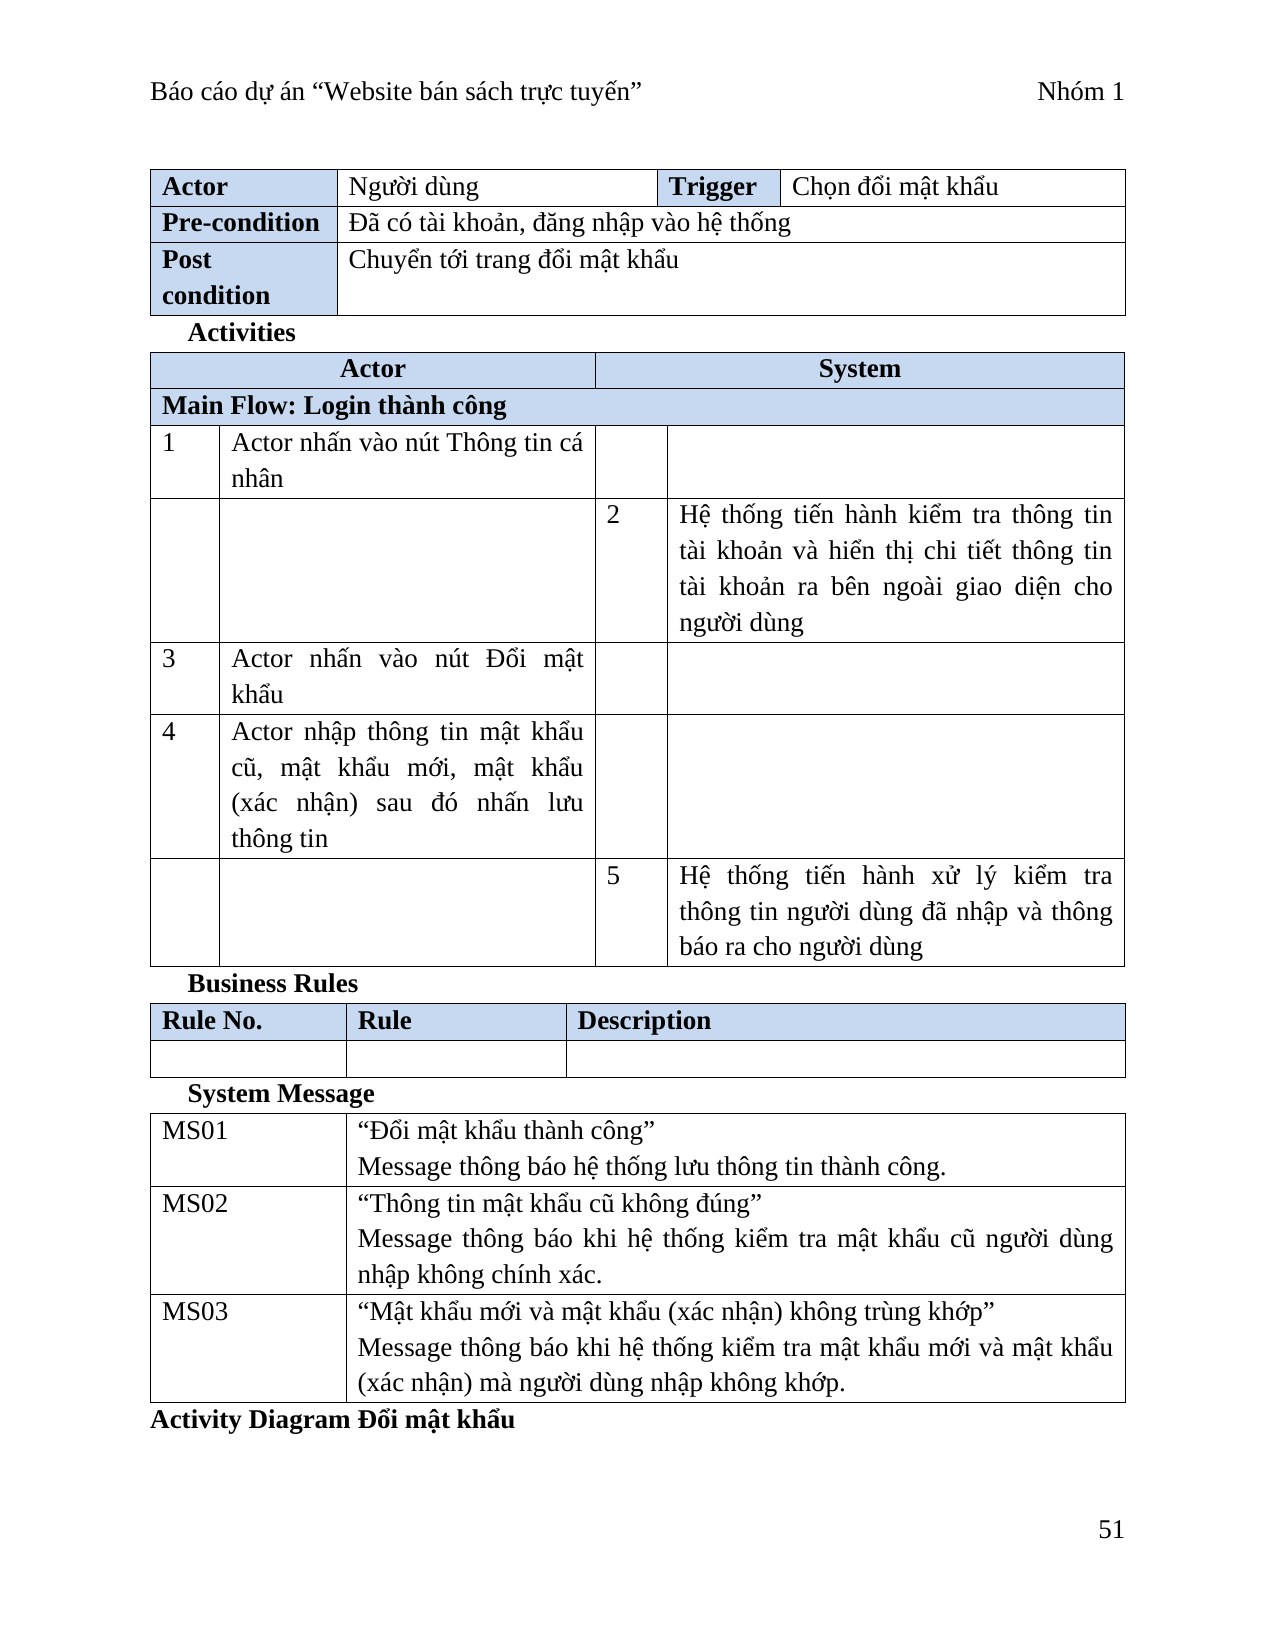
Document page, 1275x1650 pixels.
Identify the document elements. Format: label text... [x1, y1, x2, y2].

table_cell Đã có tài khoản, đăng nhập vào hệ thống [338, 207, 1125, 242]
table_cell Actor nhấn vào nút Thông tin cá nhân [220, 426, 595, 498]
table_header Description [567, 1004, 1125, 1040]
table_cell [596, 426, 667, 498]
table_cell Chuyển tới trang đổi mật khẩu [338, 243, 1125, 315]
table_cell [596, 715, 667, 858]
table_cell Actor nhấn vào nút Đổi mật khẩu [220, 643, 595, 714]
table_cell Người dùng [338, 170, 657, 206]
table_header Rule No. [151, 1004, 346, 1040]
table_cell [220, 499, 595, 642]
table_cell 2 [596, 499, 667, 642]
list Business Rules [187, 967, 1125, 998]
table_cell [220, 859, 595, 966]
table_cell [668, 643, 1124, 714]
table_cell Trigger [658, 170, 780, 206]
table_cell MS02 [151, 1187, 346, 1294]
table_header “Đổi mật khẩu thành công” Message thông báo hệ thống lưu thông tin thành công. [347, 1114, 1125, 1186]
table_header Rule [347, 1004, 566, 1040]
table_cell Chọn đổi mật khẩu [781, 170, 1125, 206]
table_header System [596, 353, 1124, 388]
table_cell 5 [596, 859, 667, 966]
table_header MS01 [151, 1114, 346, 1186]
table_cell “Mật khẩu mới và mật khẩu (xác nhận) không trùng khớp” Message thông báo khi hệ thống kiểm tra mật khẩu mới và mật khẩu (xác nhận) mà người dùng nhập không khớp. [347, 1295, 1125, 1402]
table_cell 4 [151, 715, 219, 858]
table_cell “Thông tin mật khẩu cũ không đúng” Message thông báo khi hệ thống kiểm tra mật khẩu cũ người dùng nhập không chính xác. [347, 1187, 1125, 1294]
table_cell [151, 499, 219, 642]
table_cell [668, 426, 1124, 498]
table_cell Post condition [151, 243, 337, 315]
table_cell [347, 1041, 566, 1077]
table_cell Pre-condition [151, 207, 337, 242]
table_cell [567, 1041, 1125, 1077]
list System Message [187, 1078, 1125, 1109]
table_cell Hệ thống tiến hành kiểm tra thông tin tài khoản và hiển thị chi tiết thông tin tài khoản ra bên ngoài giao diện cho người dùng [668, 499, 1124, 642]
table_cell [151, 859, 219, 966]
table_cell [668, 715, 1124, 858]
table_header Actor [151, 353, 595, 388]
table_cell MS03 [151, 1295, 346, 1402]
list Activities [187, 316, 1125, 347]
table_cell Actor [151, 170, 337, 206]
table_cell [151, 1041, 346, 1077]
table_cell Actor nhập thông tin mật khẩu cũ, mật khẩu mới, mật khẩu (xác nhận) sau đó nhấn lưu thông tin [220, 715, 595, 858]
table_cell Main Flow: Login thành công [151, 389, 1124, 425]
table_cell Hệ thống tiến hành xử lý kiểm tra thông tin người dùng đã nhập và thông báo ra cho người dùng [668, 859, 1124, 966]
table_cell 3 [151, 643, 219, 714]
table_cell 1 [151, 426, 219, 498]
text Activity Diagram Đổi mật khẩu [150, 1403, 1125, 1434]
table_cell [596, 643, 667, 714]
